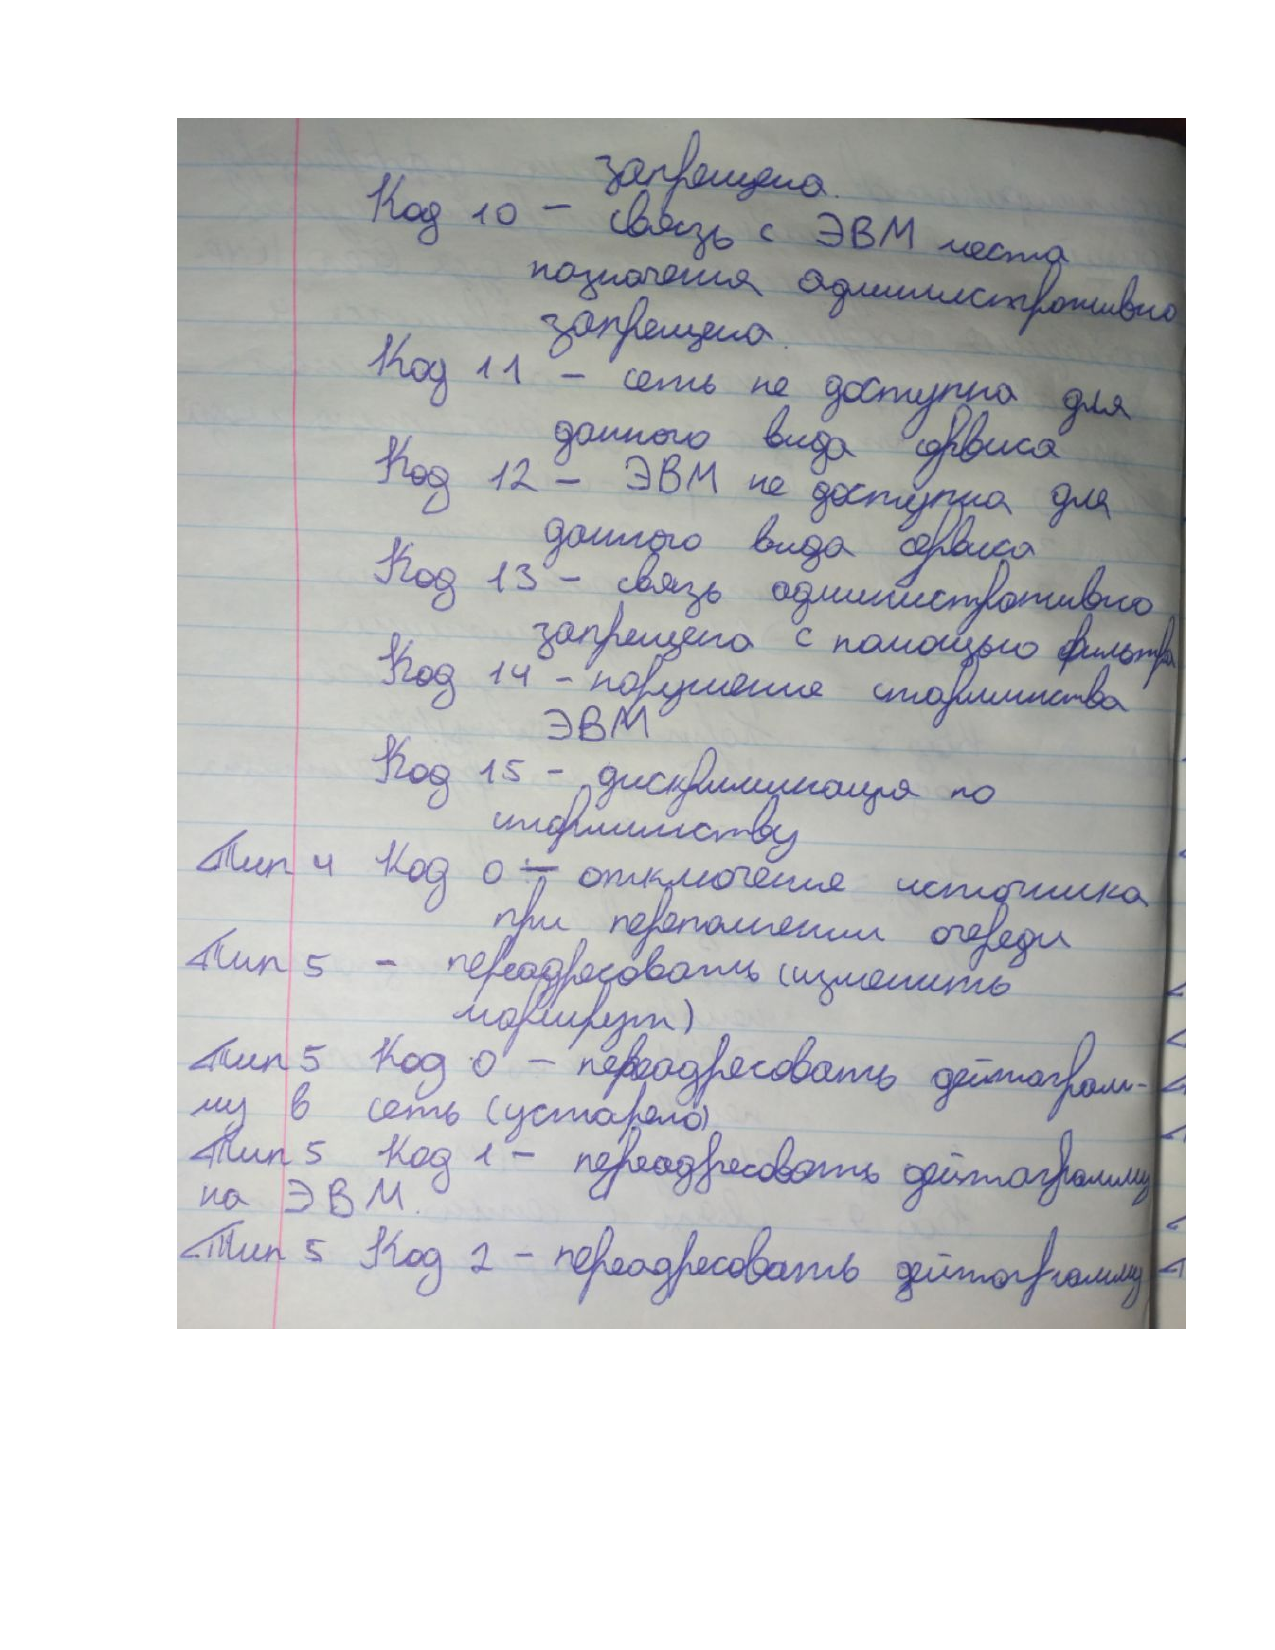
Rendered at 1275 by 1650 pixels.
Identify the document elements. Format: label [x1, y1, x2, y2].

picture [177, 118, 1186, 1329]
